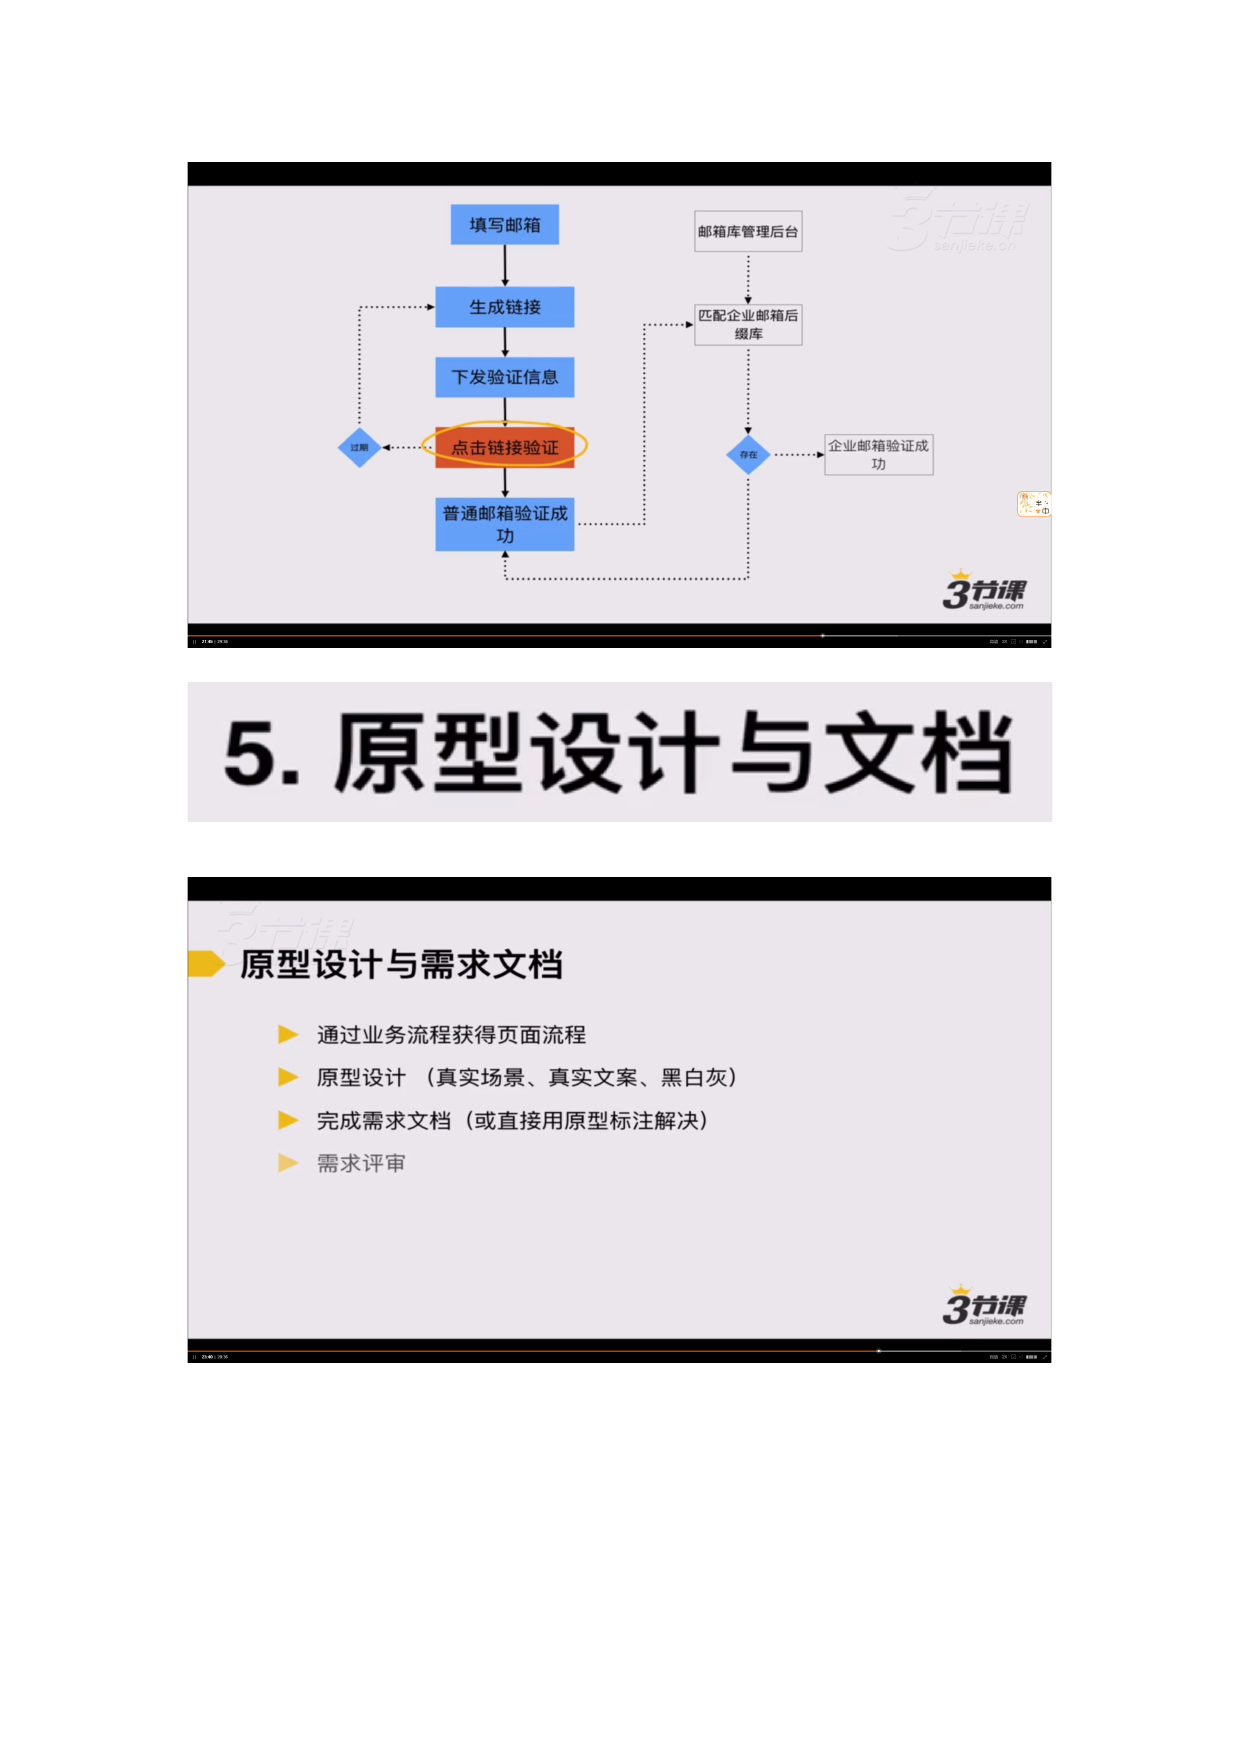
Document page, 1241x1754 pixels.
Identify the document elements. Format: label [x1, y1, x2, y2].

picture [187, 682, 1053, 822]
picture [187, 162, 1052, 648]
picture [187, 877, 1052, 1363]
